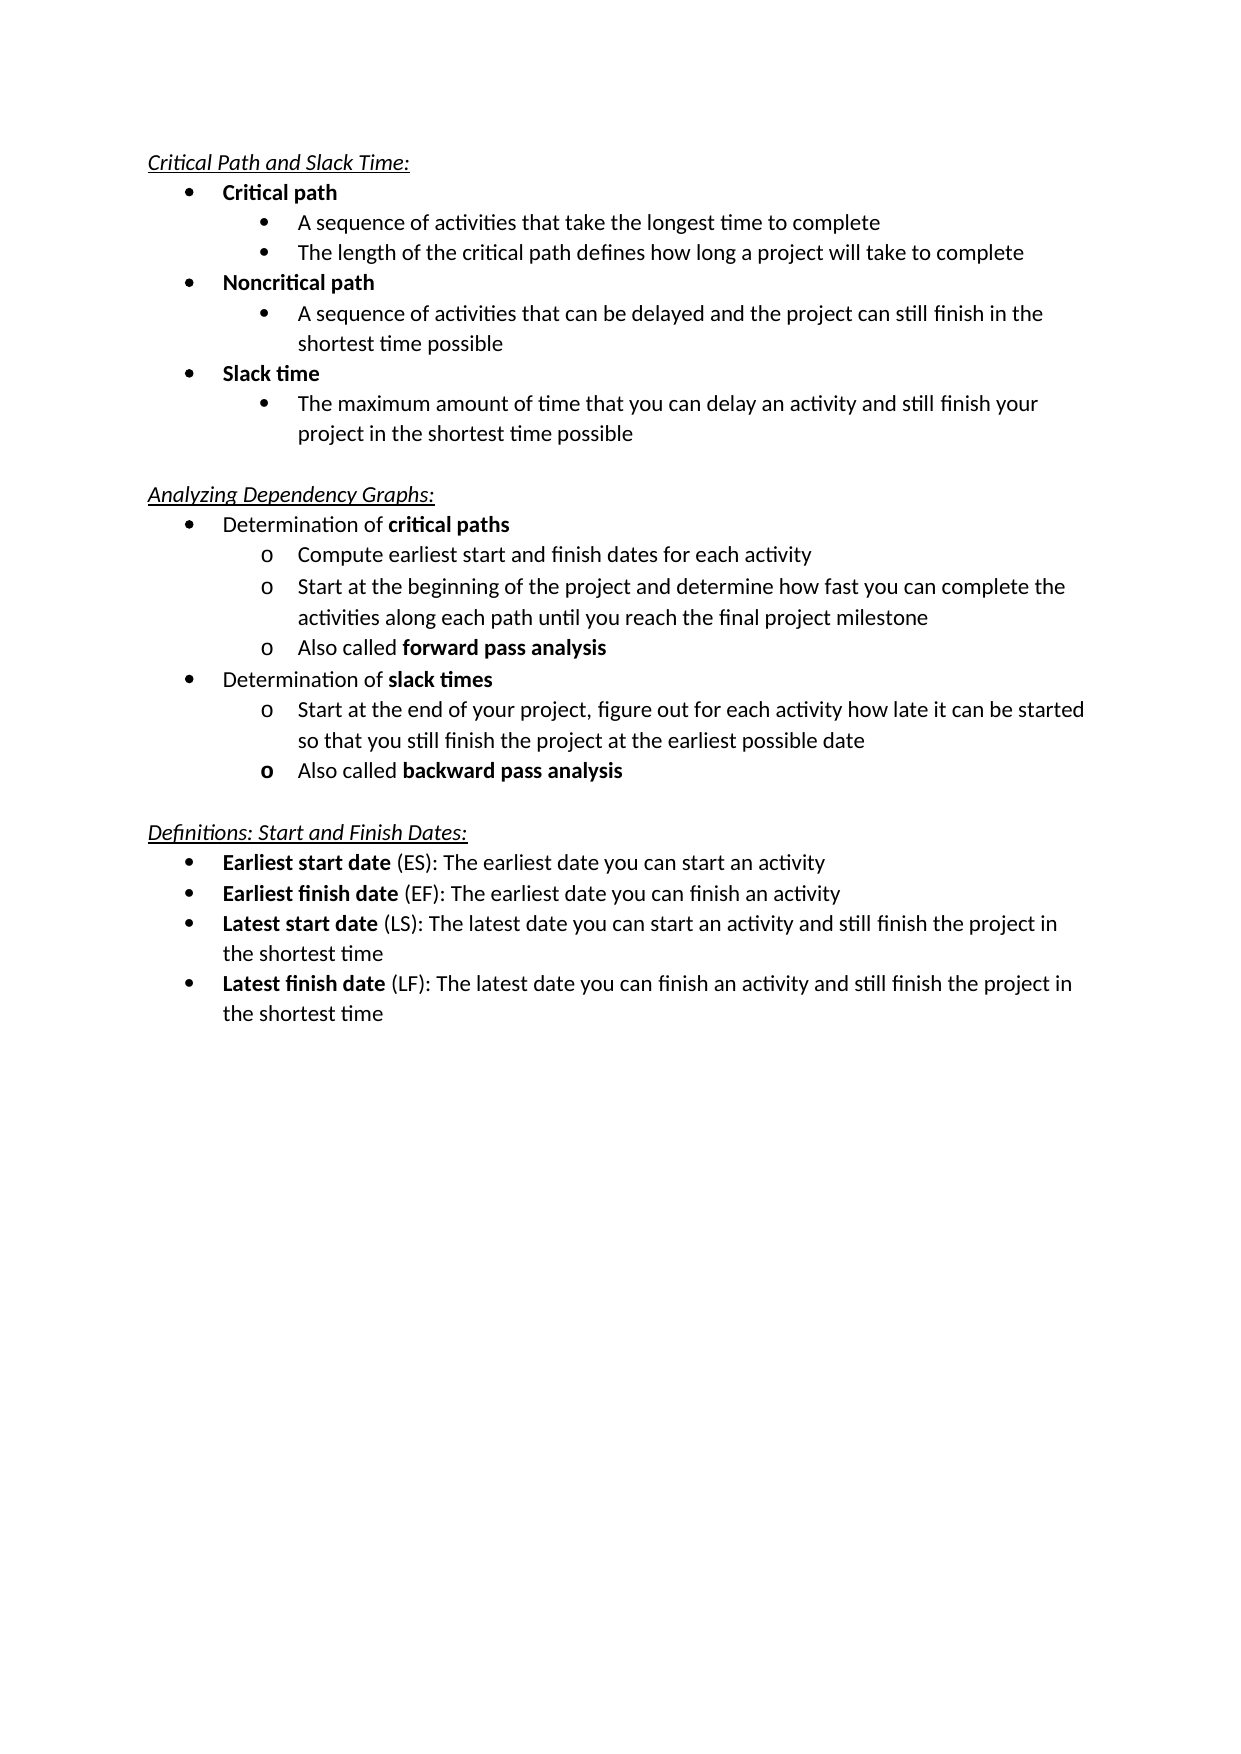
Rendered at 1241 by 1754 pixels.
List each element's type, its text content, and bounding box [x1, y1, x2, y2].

list Compute earliest start and finish dates for each activity [260, 540, 1093, 569]
list Start at the beginning of the project and determine how fast you can complete the activities along each path until you reach the final project milestone [260, 572, 1093, 631]
list Slack time [185, 359, 1093, 387]
list Earliest start date (ES): The earliest date you can start an activity [185, 848, 1093, 876]
list Also called backward pass analysis [260, 757, 1093, 786]
text Analyzing Dependency Graphs: [148, 480, 1093, 508]
list Determination of critical paths [185, 510, 1093, 538]
list Also called forward pass analysis [260, 633, 1093, 662]
list A sequence of activities that can be delayed and the project can still finish in the shortest time possible [260, 299, 1093, 357]
text Critical Path and Slack Time: [148, 148, 1093, 176]
list The maximum amount of time that you can delay an activity and still finish your project in the shortest time possible [260, 389, 1093, 447]
text Definitions: Start and Finish Dates: [148, 818, 1093, 846]
list Latest start date (LS): The latest date you can start an activity and still finish the project in the shortest time [185, 909, 1093, 967]
list A sequence of activities that take the longest time to complete [260, 208, 1093, 236]
list Critical path [185, 178, 1093, 206]
list Determination of slack times [185, 665, 1093, 693]
list Latest finish date (LF): The latest date you can finish an activity and still finish the project in the shortest time [185, 969, 1093, 1027]
list Earliest finish date (EF): The earliest date you can finish an activity [185, 879, 1093, 907]
list Start at the end of your project, figure out for each activity how late it can be started so that you still finish the project at the earliest possible date [260, 695, 1093, 754]
list The length of the critical path defines how long a project will take to complete [260, 238, 1093, 266]
list Noncritical path [185, 268, 1093, 296]
